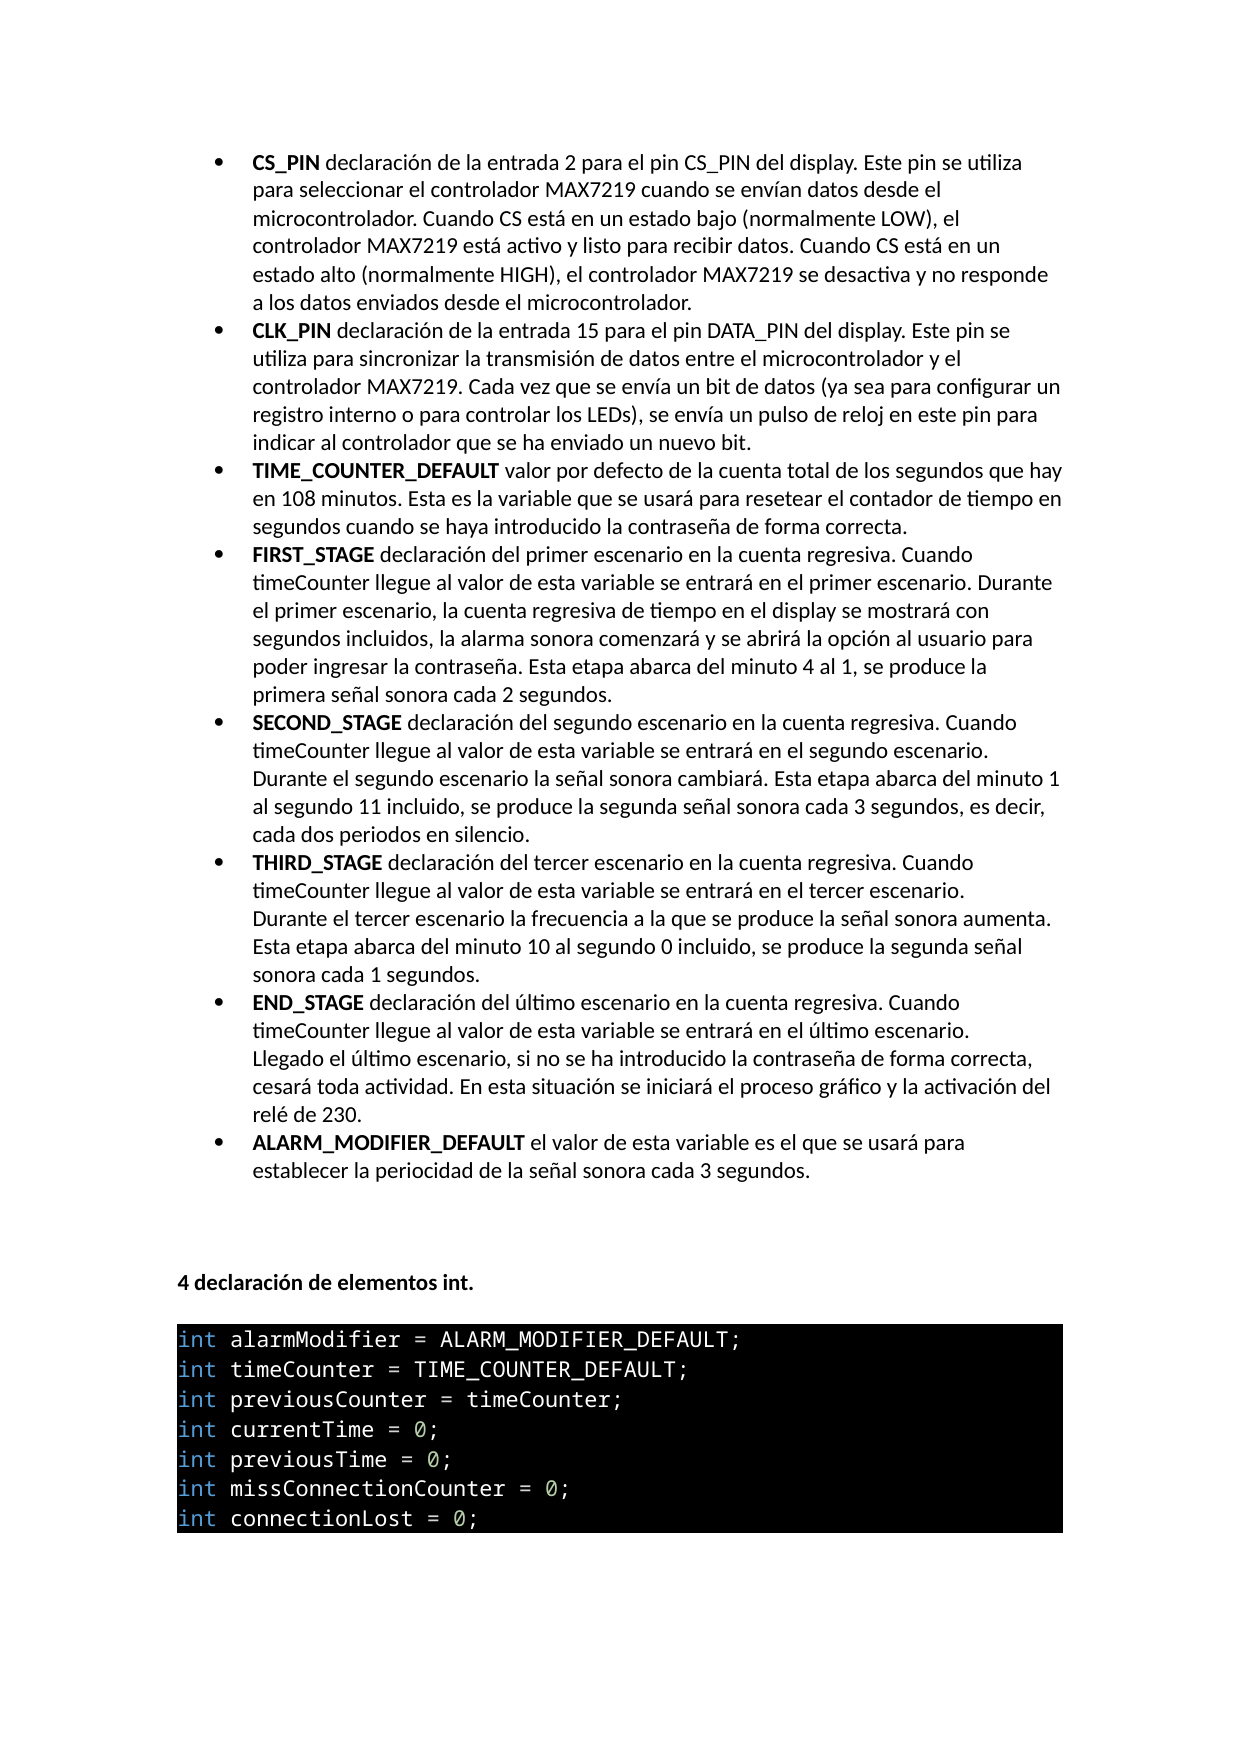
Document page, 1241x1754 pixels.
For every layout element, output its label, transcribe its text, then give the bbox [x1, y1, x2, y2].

text Llegado el último escenario, si no se ha introducido la contraseña de forma correcta, cesará toda actividad. En esta situación se iniciará el proceso gráfico y la activación del relé de 230. [252, 1044, 1063, 1128]
list SECOND_STAGE declaración del segundo escenario en la cuenta regresiva. Cuando timeCounter llegue al valor de esta variable se entrará en el segundo escenario. Durante el segundo escenario la señal sonora cambiará. Esta etapa abarca del minuto 1 al segundo 11 incluido, se produce la segunda señal sonora cada 3 segundos, es decir, cada dos periodos en silencio. [215, 708, 1063, 848]
text int previousTime = 0; [177, 1444, 1063, 1473]
text int previousCounter = timeCounter; [177, 1384, 1063, 1414]
list TIME_COUNTER_DEFAULT valor por defecto de la cuenta total de los segundos que hay en 108 minutos. Esta es la variable que se usará para resetear el contador de tiempo en segundos cuando se haya introducido la contraseña de forma correcta. [215, 456, 1063, 540]
text int alarmModifier = ALARM_MODIFIER_DEFAULT; [177, 1324, 1063, 1354]
list CS_PIN declaración de la entrada 2 para el pin CS_PIN del display. Este pin se utiliza para seleccionar el controlador MAX7219 cuando se envían datos desde el microcontrolador. Cuando CS está en un estado bajo (normalmente LOW), el controlador MAX7219 está activo y listo para recibir datos. Cuando CS está en un estado alto (normalmente HIGH), el controlador MAX7219 se desactiva y no responde a los datos enviados desde el microcontrolador. [215, 148, 1063, 316]
list FIRST_STAGE declaración del primer escenario en la cuenta regresiva. Cuando timeCounter llegue al valor de esta variable se entrará en el primer escenario. Durante el primer escenario, la cuenta regresiva de tiempo en el display se mostrará con segundos incluidos, la alarma sonora comenzará y se abrirá la opción al usuario para poder ingresar la contraseña. Esta etapa abarca del minuto 4 al 1, se produce la primera señal sonora cada 2 segundos. [215, 540, 1063, 708]
text int missConnectionCounter = 0; [177, 1473, 1063, 1503]
text int currentTime = 0; [177, 1414, 1063, 1444]
list THIRD_STAGE declaración del tercer escenario en la cuenta regresiva. Cuando timeCounter llegue al valor de esta variable se entrará en el tercer escenario. [215, 848, 1063, 904]
list END_STAGE declaración del último escenario en la cuenta regresiva. Cuando timeCounter llegue al valor de esta variable se entrará en el último escenario. [215, 988, 1063, 1044]
text Durante el tercer escenario la frecuencia a la que se produce la señal sonora aumenta. Esta etapa abarca del minuto 10 al segundo 0 incluido, se produce la segunda señal sonora cada 1 segundos. [252, 904, 1063, 988]
text int connectionLost = 0; [177, 1503, 1063, 1533]
list CLK_PIN declaración de la entrada 15 para el pin DATA_PIN del display. Este pin se utiliza para sincronizar la transmisión de datos entre el microcontrolador y el controlador MAX7219. Cada vez que se envía un bit de datos (ya sea para configurar un registro interno o para controlar los LEDs), se envía un pulso de reloj en este pin para indicar al controlador que se ha enviado un nuevo bit. [215, 316, 1063, 456]
text int timeCounter = TIME_COUNTER_DEFAULT; [177, 1354, 1063, 1384]
text 4 declaración de elementos int. [177, 1268, 1063, 1296]
list ALARM_MODIFIER_DEFAULT el valor de esta variable es el que se usará para establecer la periocidad de la señal sonora cada 3 segundos. [215, 1128, 1063, 1184]
